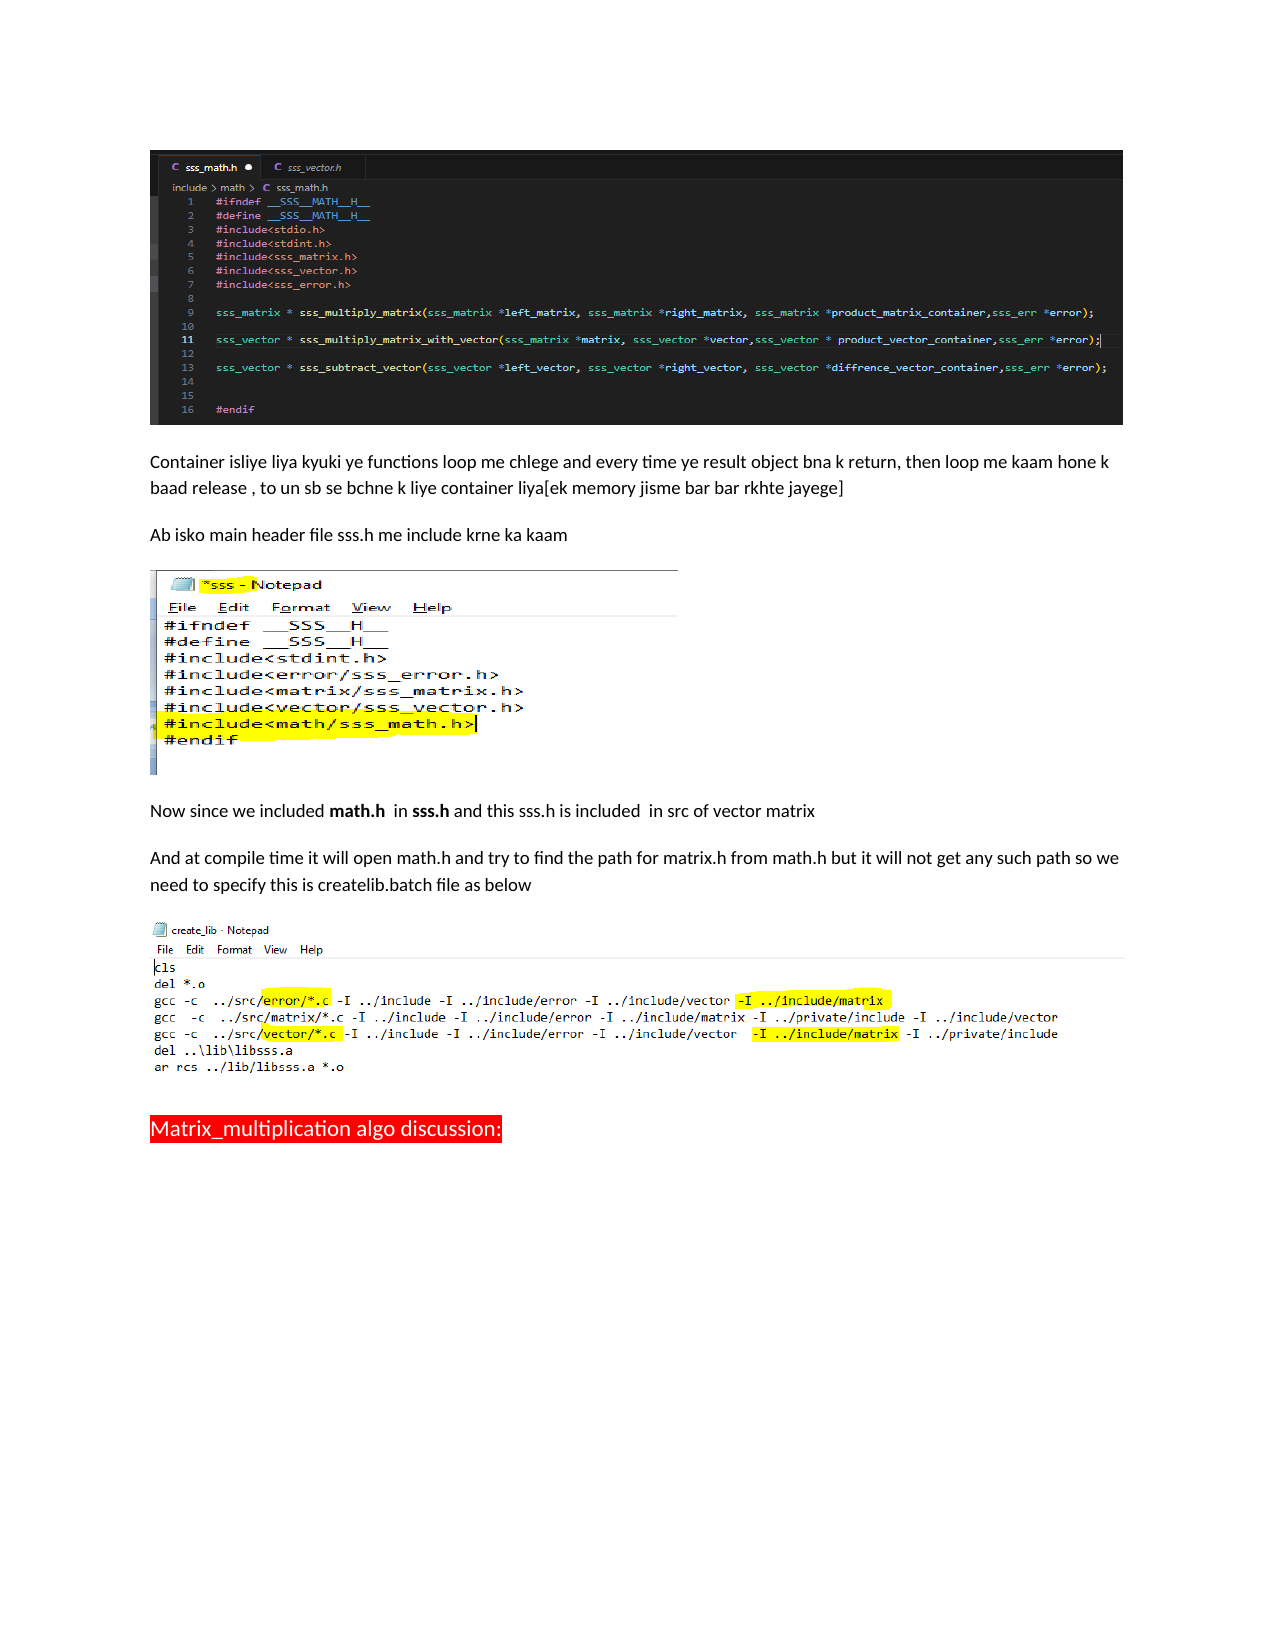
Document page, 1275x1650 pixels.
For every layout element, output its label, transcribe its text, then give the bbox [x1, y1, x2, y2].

text Container isliye liya kyuki ye functions loop me chlege and every time ye result object bna k return, then loop me kaam hone k baad release , to un sb se bchne k liye container liya[ek memory jisme bar bar rkhte jayege] [150, 450, 1125, 499]
picture [150, 920, 1125, 1090]
text Now since we included math.h in sss.h and this sss.h is included in src of vector matrix [150, 799, 1125, 822]
picture [150, 150, 1123, 425]
text Ab isko main header file sss.h me include krne ka kaam [150, 523, 1125, 546]
text Matrix_multiplication algo discussion: [150, 1114, 1125, 1143]
picture [150, 570, 678, 775]
text And at compile time it will open math.h and try to find the path for matrix.h from math.h but it will not get any such path so we need to specify this is createlib.batch file as below [150, 846, 1125, 896]
